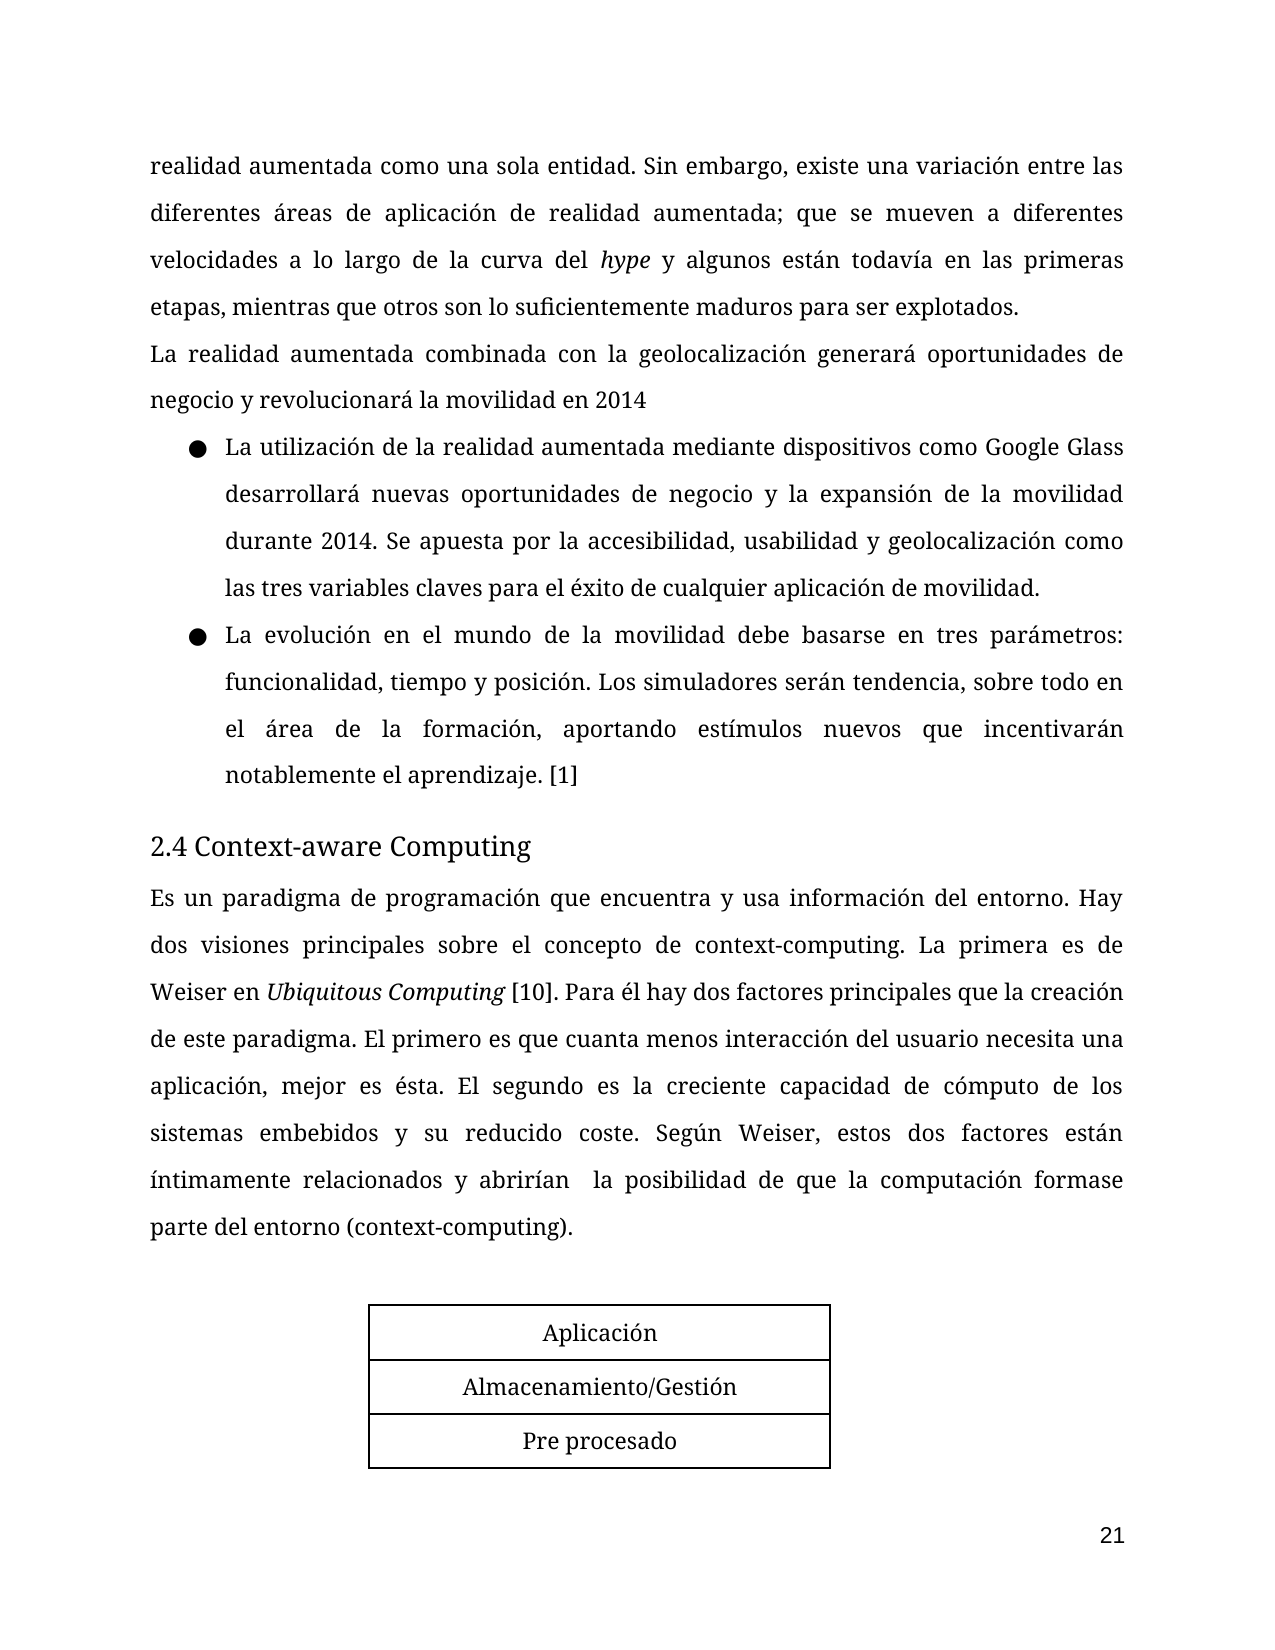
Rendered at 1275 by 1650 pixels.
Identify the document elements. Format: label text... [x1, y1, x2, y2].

list La evolución en el mundo de la movilidad debe basarse en tres parámetros: funcionalidad, tiempo y posición. Los simuladores serán tendencia, sobre todo en el área de la formación, aportando estímulos nuevos que incentivarán notablemente el aprendizaje. [1] [188, 619, 1125, 791]
table_cell Almacenamiento/Gestión [370, 1361, 829, 1413]
table_header Aplicación [370, 1306, 829, 1358]
table_cell Pre procesado [370, 1415, 829, 1467]
text La realidad aumentada combinada con la geolocalización generará oportunidades de negocio y revolucionará la movilidad en 2014 [150, 337, 1125, 416]
list La utilización de la realidad aumentada mediante dispositivos como Google Glass desarrollará nuevas oportunidades de negocio y la expansión de la movilidad durante 2014. Se apuesta por la accesibilidad, usabilidad y geolocalización como las tres variables claves para el éxito de cualquier aplicación de movilidad. [188, 431, 1125, 603]
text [150, 150, 1125, 322]
text Es un paradigma de programación que encuentra y usa información del entorno. Hay dos visiones principales sobre el concepto de context-computing. La primera es de Weiser en Ubiquitous Computing [10]. Para él hay dos factores principales que la creación de este paradigma. El primero es que cuanta menos interacción del usuario necesita una aplicación, mejor es ésta. El segundo es la creciente capacidad de cómputo de los sistemas embebidos y su reducido coste. Según Weiser, estos dos factores están íntimamente relacionados y abrirían la posibilidad de que la computación formase parte del entorno (context-computing). [150, 882, 1125, 1242]
subtitle 2.4 Context-aware Computing [150, 827, 1125, 864]
